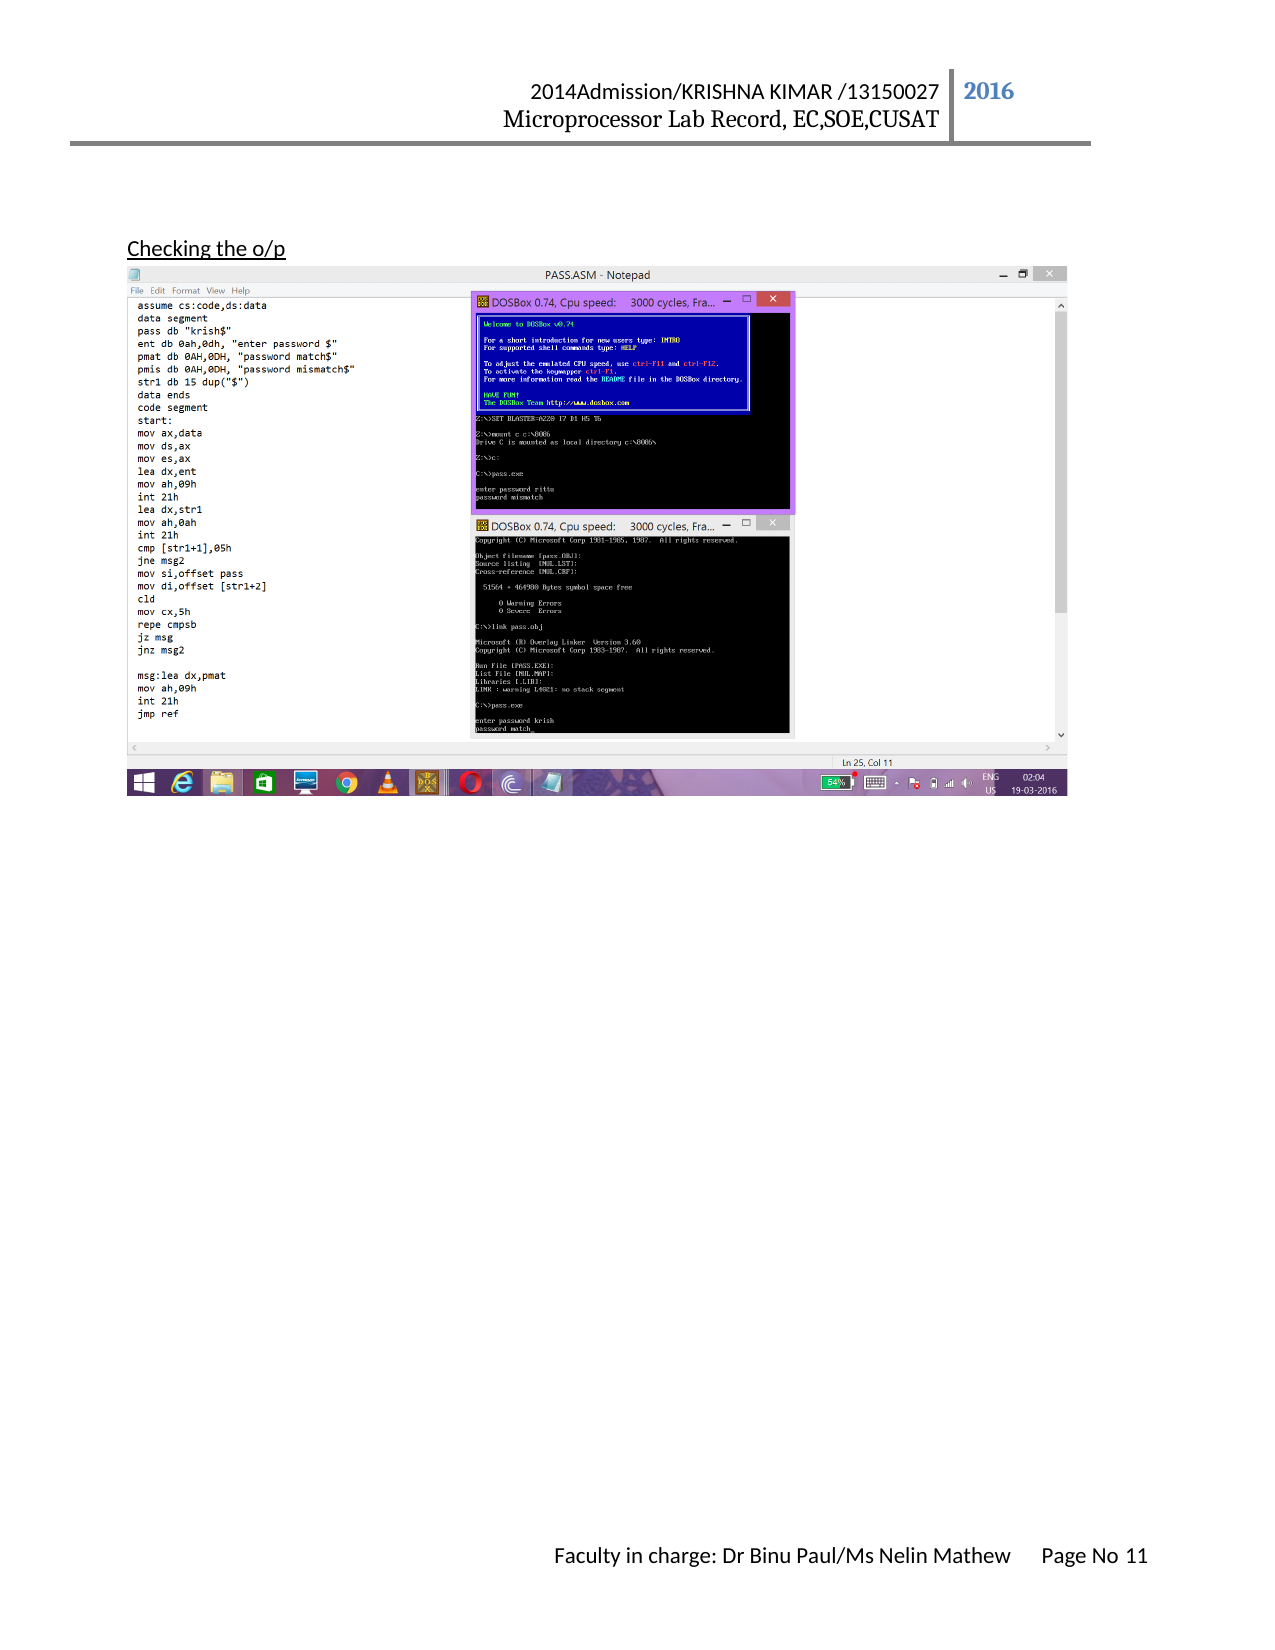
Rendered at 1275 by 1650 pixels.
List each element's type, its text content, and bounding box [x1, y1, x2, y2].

text Checking the o/p [127, 234, 1148, 262]
picture [127, 266, 1068, 796]
